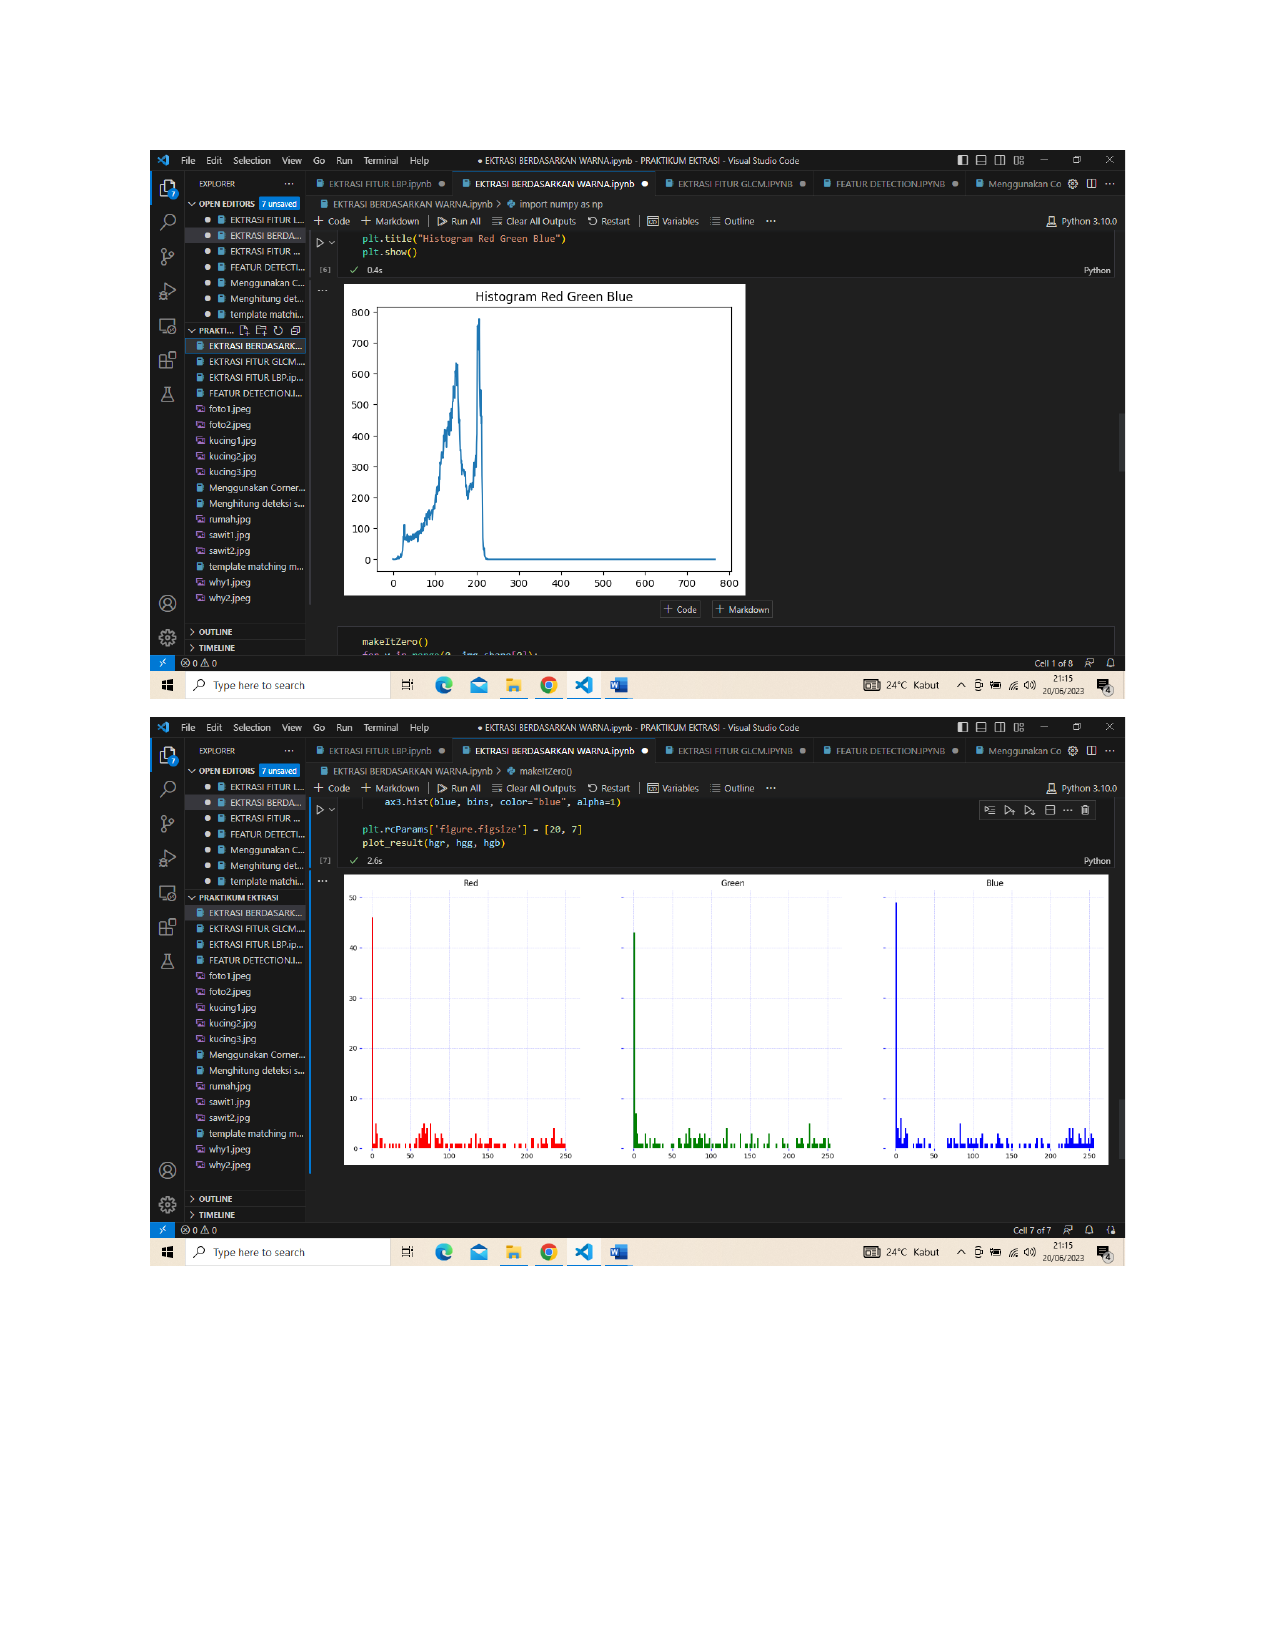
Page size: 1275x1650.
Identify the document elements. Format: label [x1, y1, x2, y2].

picture [150, 150, 1125, 699]
picture [150, 717, 1125, 1266]
